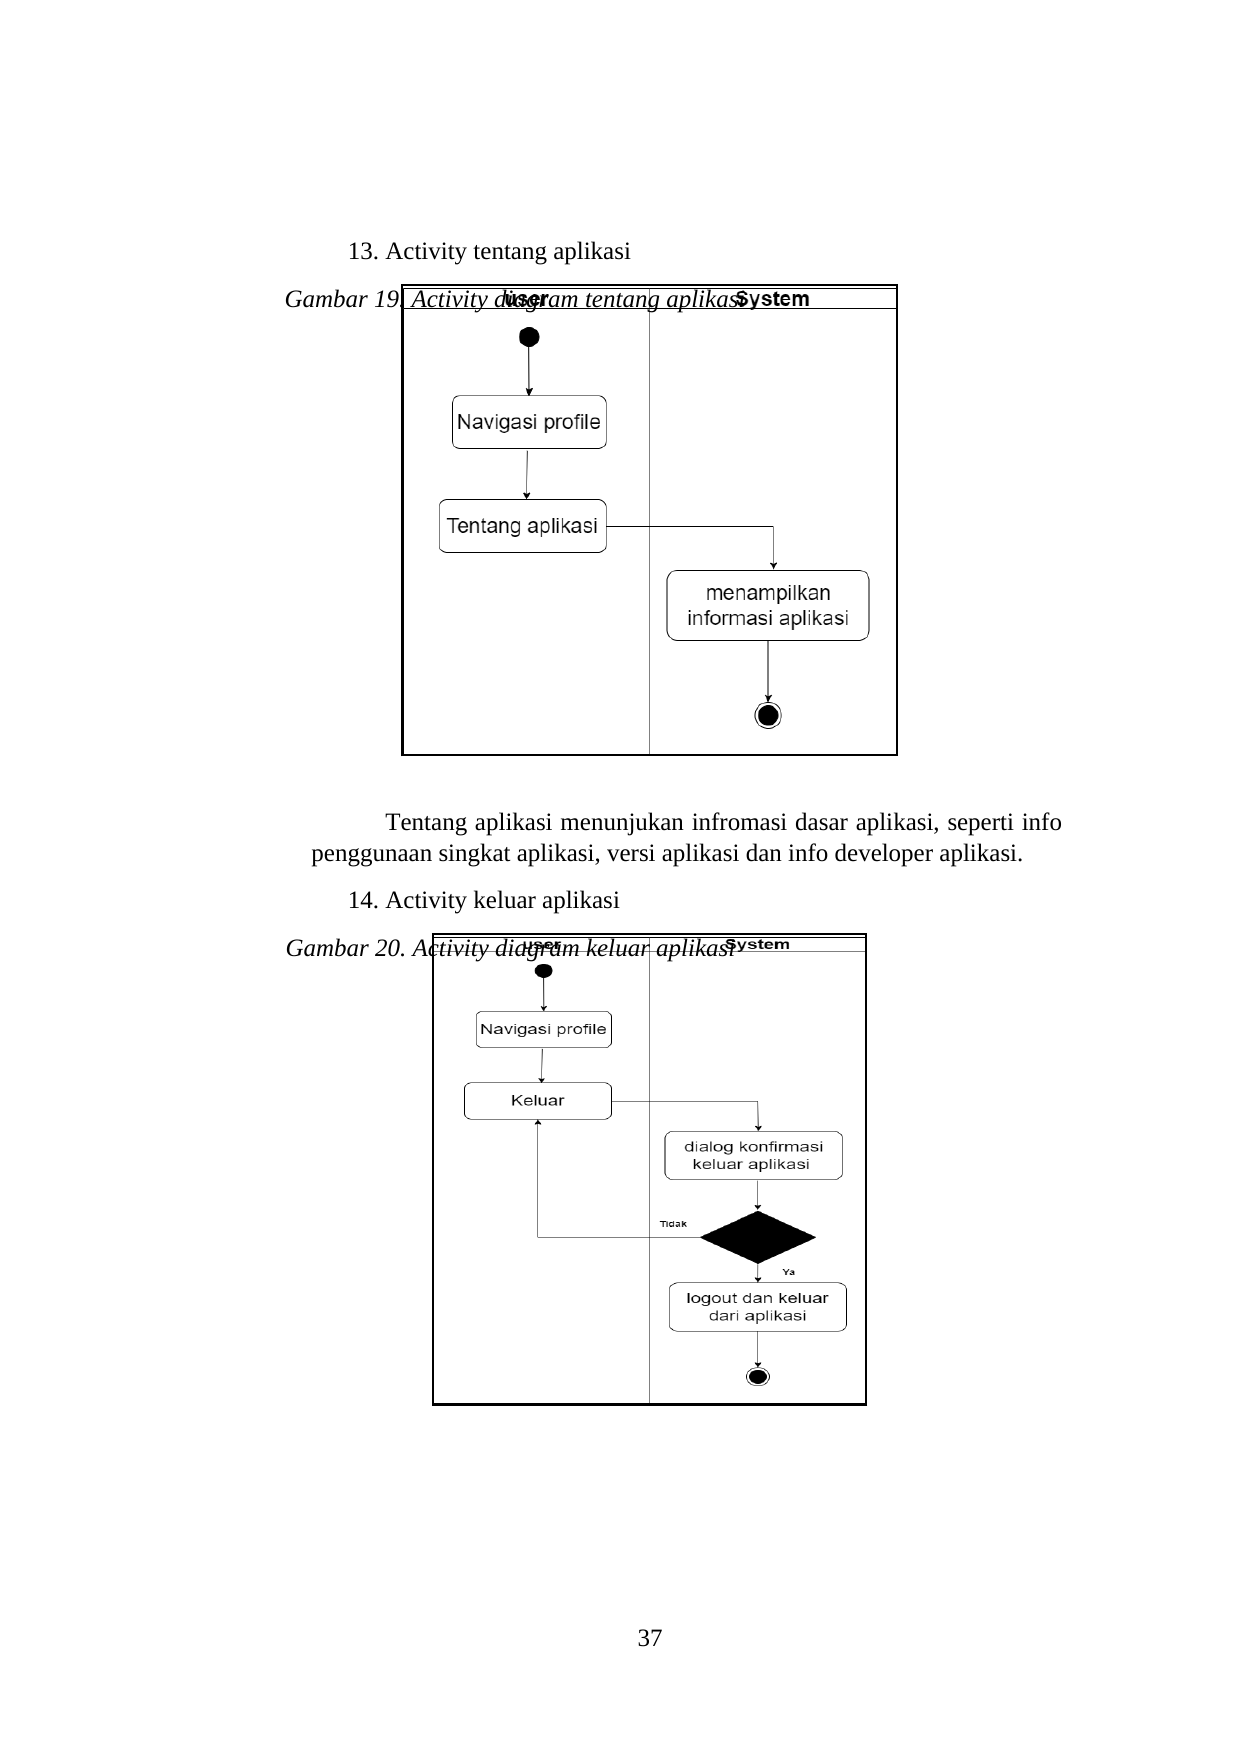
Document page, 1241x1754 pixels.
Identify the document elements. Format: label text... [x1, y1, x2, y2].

picture [434, 935, 865, 1403]
subtitle Activity keluar aplikasi [348, 885, 1063, 914]
picture [403, 286, 896, 754]
subtitle Activity tentang aplikasi [348, 236, 1063, 265]
subtitle Tentang aplikasi menunjukan infromasi dasar aplikasi, seperti info penggunaan singkat aplikasi, versi aplikasi dan info developer aplikasi. [311, 807, 1063, 866]
